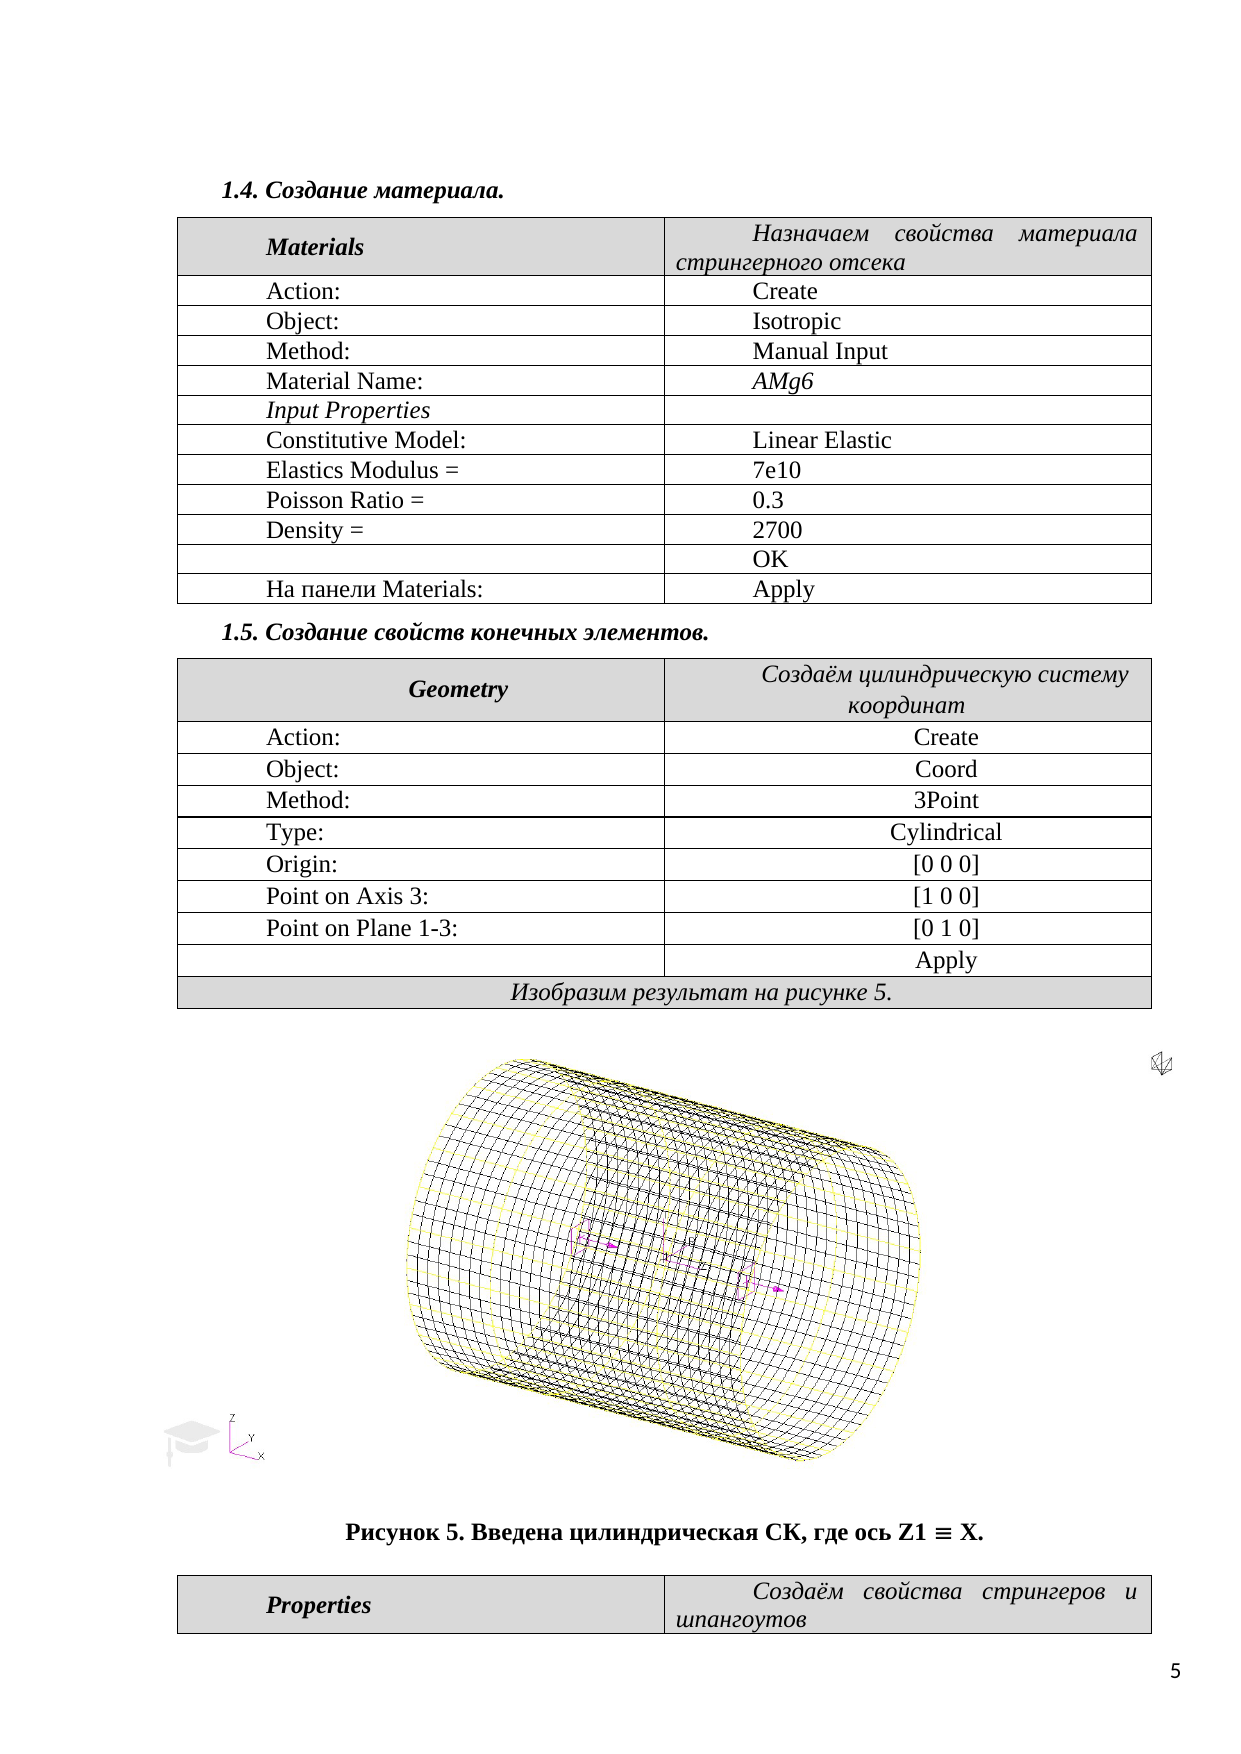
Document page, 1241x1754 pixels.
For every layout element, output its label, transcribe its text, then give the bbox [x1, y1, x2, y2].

table_header Materials [178, 218, 664, 275]
table_cell Point on Axis 3: [178, 881, 664, 912]
table_cell Linear Elastic [665, 425, 1151, 454]
table_cell Apply [665, 945, 1151, 976]
table_header Создаём свойства стрингеров и шпангоутов [665, 1576, 1151, 1633]
table_cell Material Name: [178, 366, 664, 394]
table_cell AMg6 [665, 366, 1151, 394]
table_cell Manual Input [665, 336, 1151, 365]
text 1.5. Создание свойств конечных элементов. [148, 617, 1181, 645]
table_cell 2700 [665, 515, 1151, 543]
table_cell [178, 545, 664, 573]
table_cell Input Properties [178, 396, 664, 424]
table_cell [0 1 0] [665, 913, 1151, 944]
table_cell [1 0 0] [665, 881, 1151, 912]
table_cell Изобразим результат на рисунке 5. [178, 977, 1151, 1008]
table_cell Poisson Ratio = [178, 485, 664, 514]
table_cell OK [665, 545, 1151, 573]
table_cell Origin: [178, 849, 664, 880]
table_header Создаём цилиндрическую систему координат [665, 659, 1151, 721]
table_cell 0.3 [665, 485, 1151, 514]
table_cell Elastics Modulus = [178, 455, 664, 484]
table_cell Density = [178, 515, 664, 543]
table_cell [665, 396, 1151, 424]
table_cell Apply [665, 574, 1151, 603]
table_cell Create [665, 722, 1151, 753]
table_cell Constitutive Model: [178, 425, 664, 454]
text Рисунок 5. Введена цилиндрическая СК, где ось Z1 ≡ X. [148, 1517, 1181, 1546]
table_cell Method: [178, 786, 664, 816]
table_cell Create [665, 276, 1151, 305]
table_cell Point on Plane 1-3: [178, 913, 664, 944]
table_cell На панели Materials: [178, 574, 664, 603]
table_cell [178, 945, 664, 976]
table_cell Cylindrical [665, 818, 1151, 848]
table_cell Action: [178, 722, 664, 753]
text 1.4. Создание материала. [148, 176, 1181, 204]
table_cell Object: [178, 754, 664, 784]
table_cell Action: [178, 276, 664, 305]
table_cell Coord [665, 754, 1151, 784]
table_cell [0 0 0] [665, 849, 1151, 880]
table_cell Object: [178, 306, 664, 335]
table_cell Method: [178, 336, 664, 365]
table_header Properties [178, 1576, 664, 1633]
table_cell 7e10 [665, 455, 1151, 484]
picture [147, 1038, 1182, 1488]
table_cell Type: [178, 818, 664, 848]
table_cell Isotropic [665, 306, 1151, 335]
table_header Geometry [178, 659, 664, 721]
table_header Назначаем свойства материала стрингерного отсека [665, 218, 1151, 275]
table_cell 3Point [665, 786, 1151, 816]
